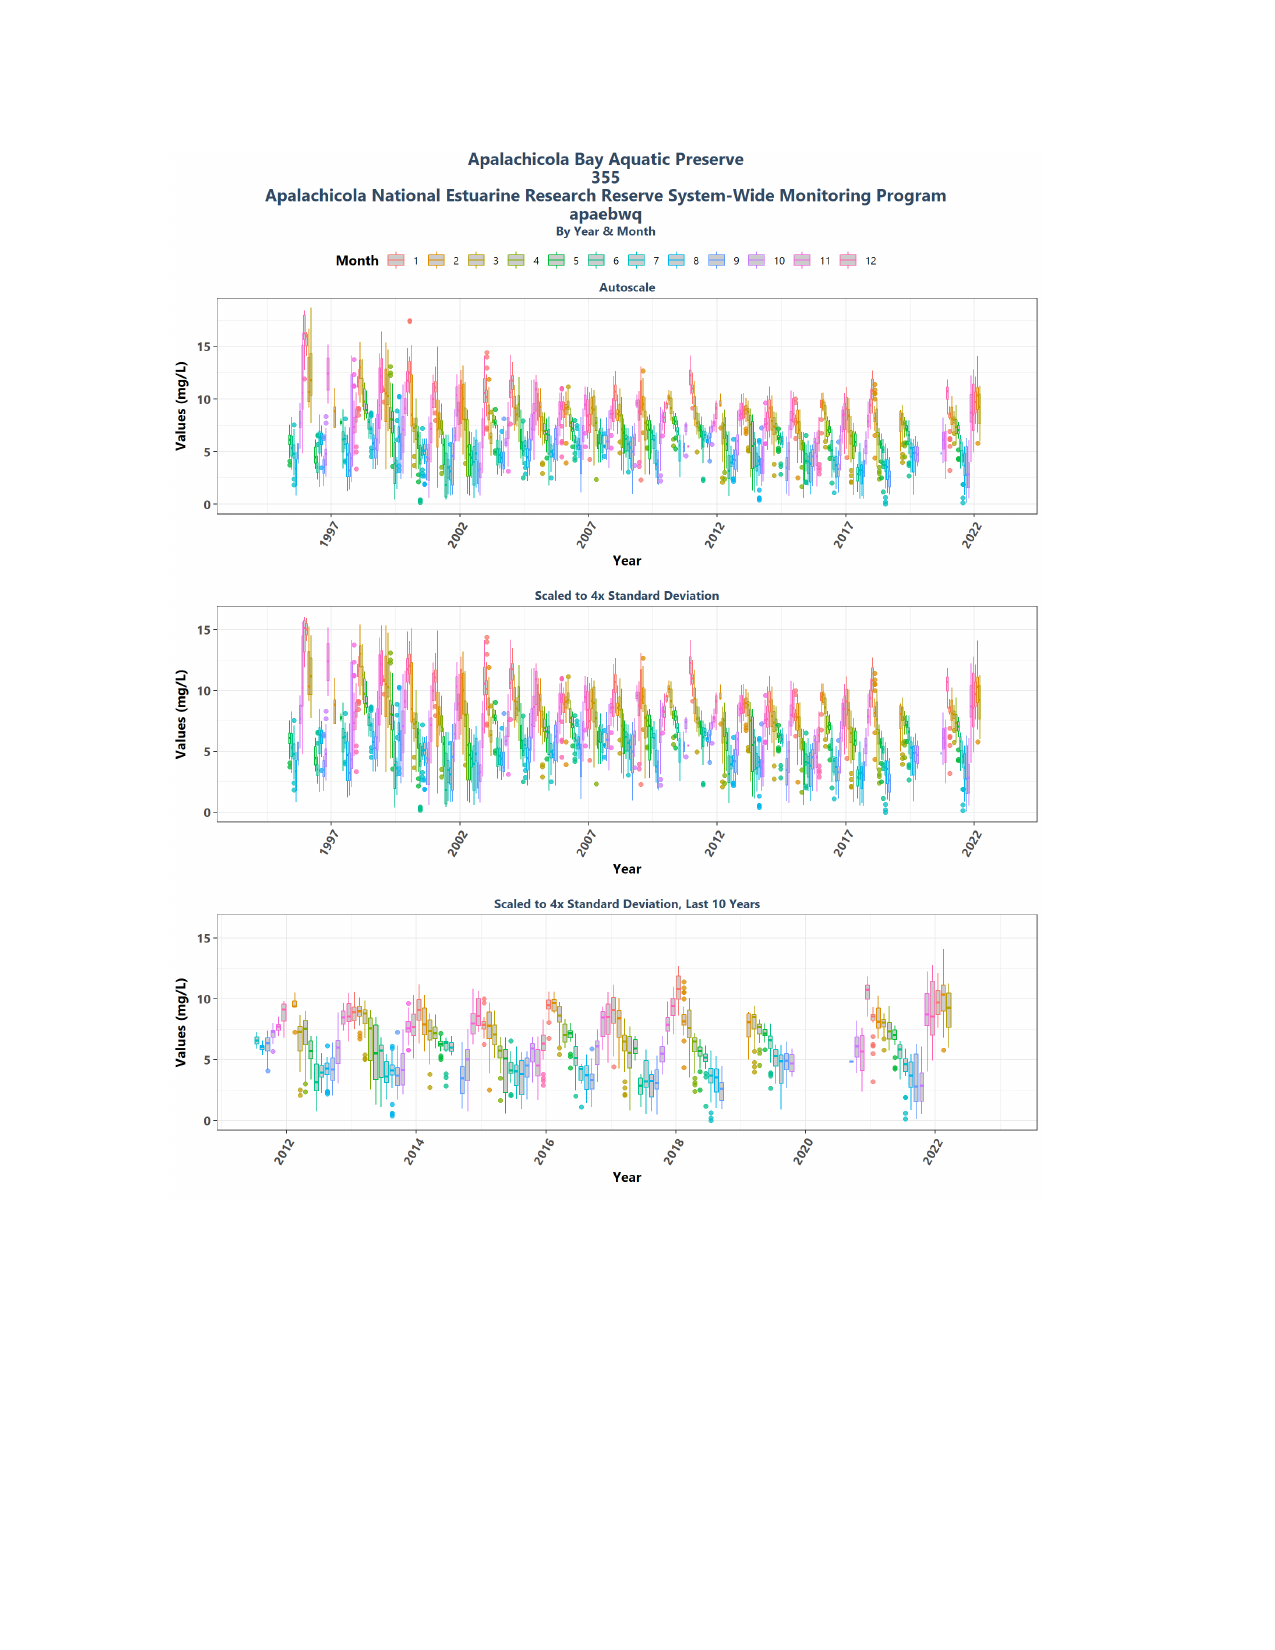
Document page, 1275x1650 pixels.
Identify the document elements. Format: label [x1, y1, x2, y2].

picture [168, 150, 1044, 1200]
